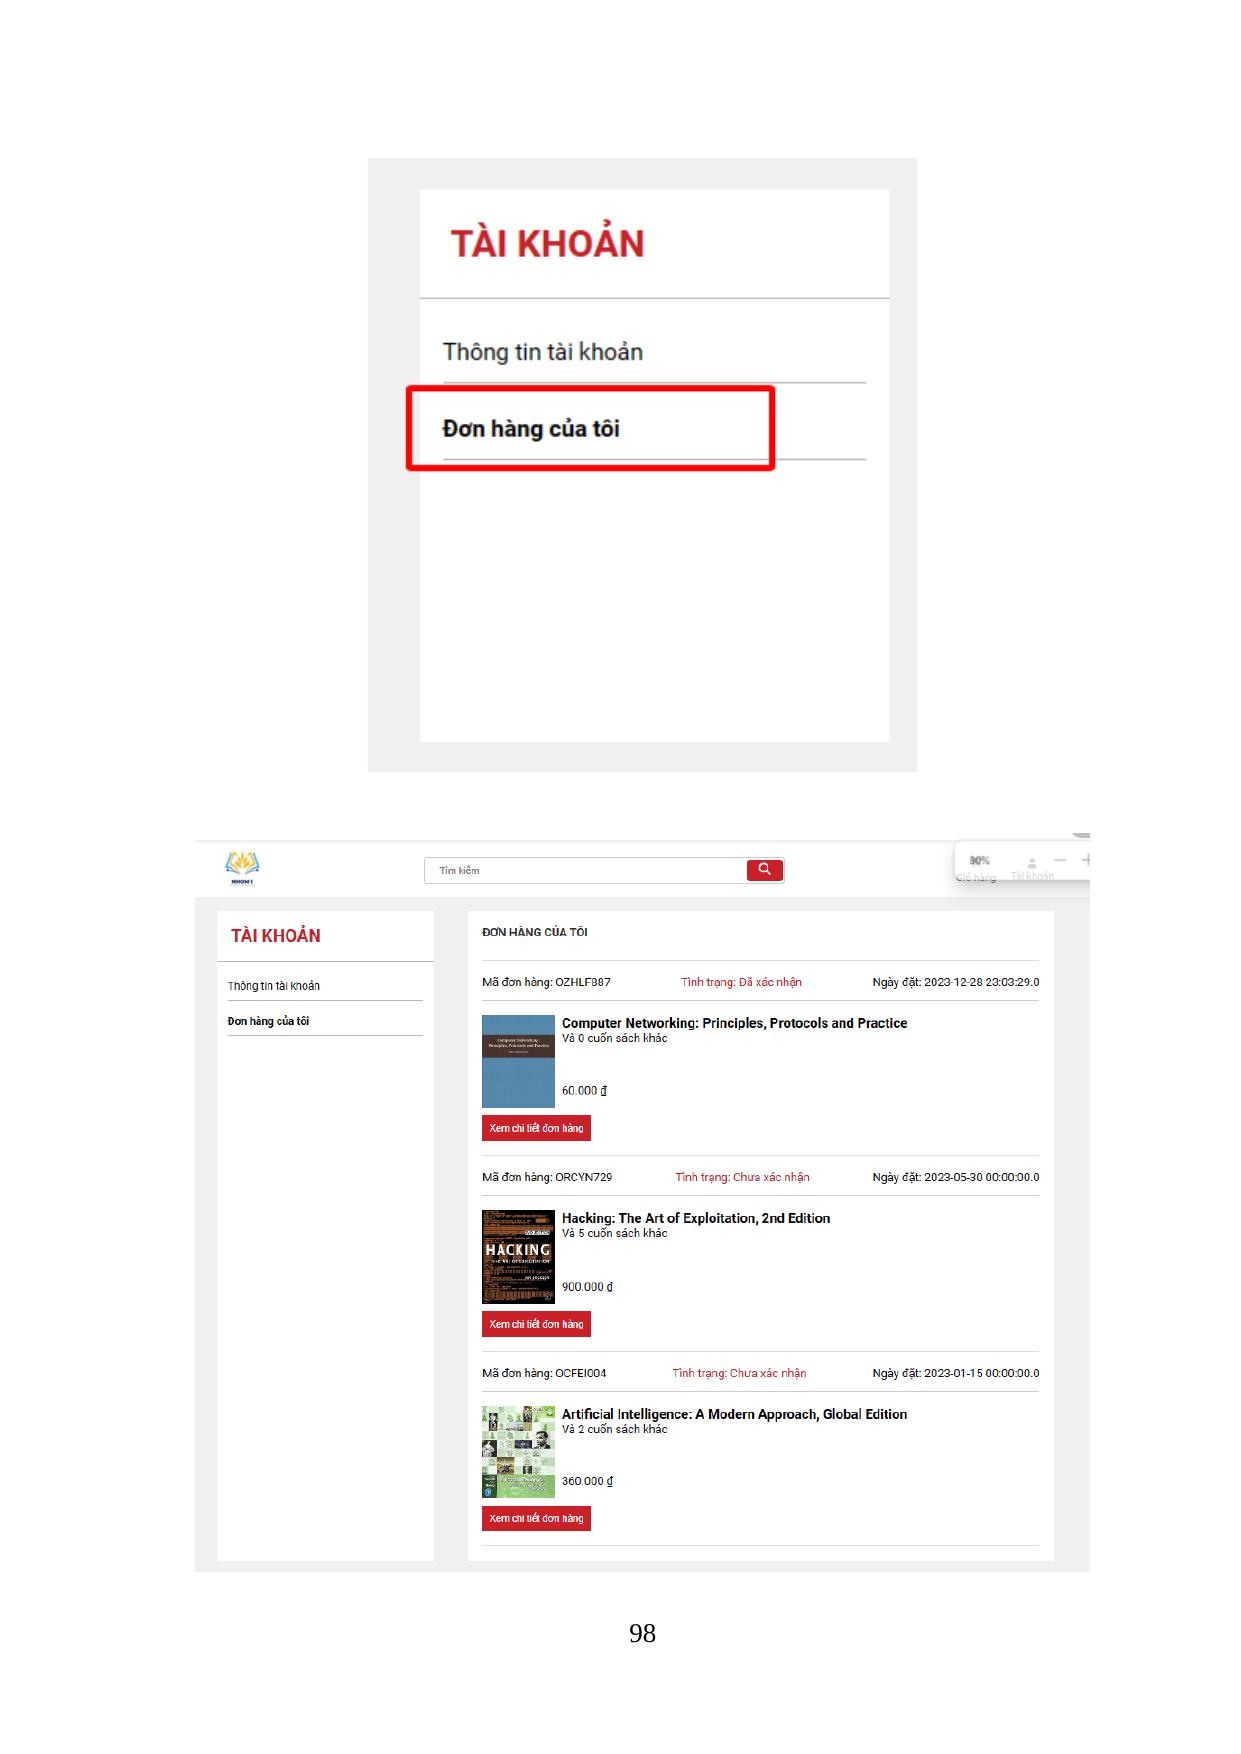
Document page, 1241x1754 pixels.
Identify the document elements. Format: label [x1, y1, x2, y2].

picture [367, 150, 918, 772]
picture [195, 833, 1091, 1572]
